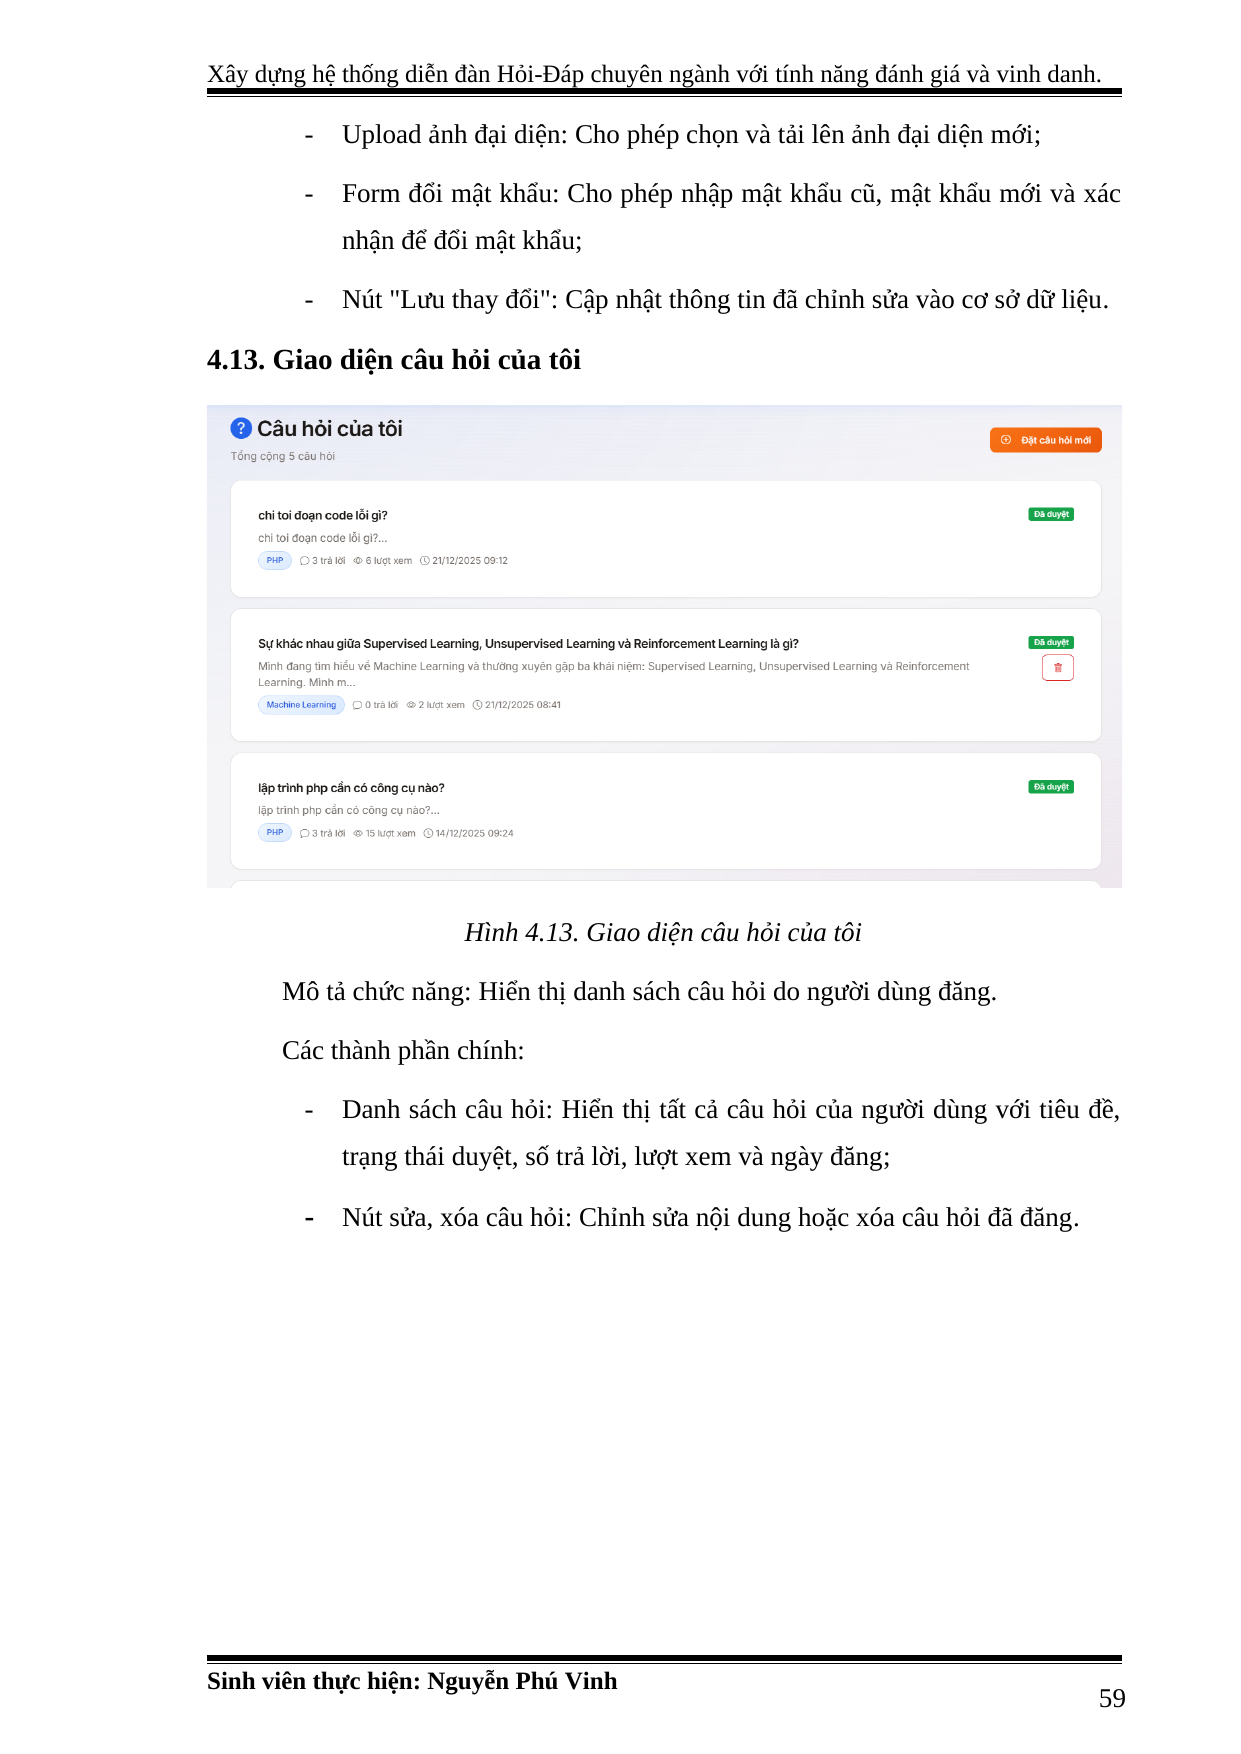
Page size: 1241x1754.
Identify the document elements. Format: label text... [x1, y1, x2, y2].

list Nút "Lưu thay đổi": Cập nhật thông tin đã chỉnh sửa vào cơ sở dữ liệu. [304, 283, 1122, 314]
picture [206, 405, 1123, 888]
text Các thành phần chính: [207, 1034, 1122, 1065]
text Hình 4.13. Giao diện câu hỏi của tôi [207, 916, 1122, 947]
text Mô tả chức năng: Hiển thị danh sách câu hỏi do người dùng đăng. [207, 975, 1122, 1006]
list Form đổi mật khẩu: Cho phép nhập mật khẩu cũ, mật khẩu mới và xác nhận để đổi mật khẩu; [304, 177, 1122, 255]
list Danh sách câu hỏi: Hiển thị tất cả câu hỏi của người dùng với tiêu đề, trạng thái duyệt, số trả lời, lượt xem và ngày đăng; [304, 1093, 1122, 1171]
list Upload ảnh đại diện: Cho phép chọn và tải lên ảnh đại diện mới; [304, 118, 1122, 149]
subtitle Giao diện câu hỏi của tôi [207, 342, 1122, 376]
list Nút sửa, xóa câu hỏi: Chỉnh sửa nội dung hoặc xóa câu hỏi đã đăng. [304, 1199, 1122, 1232]
